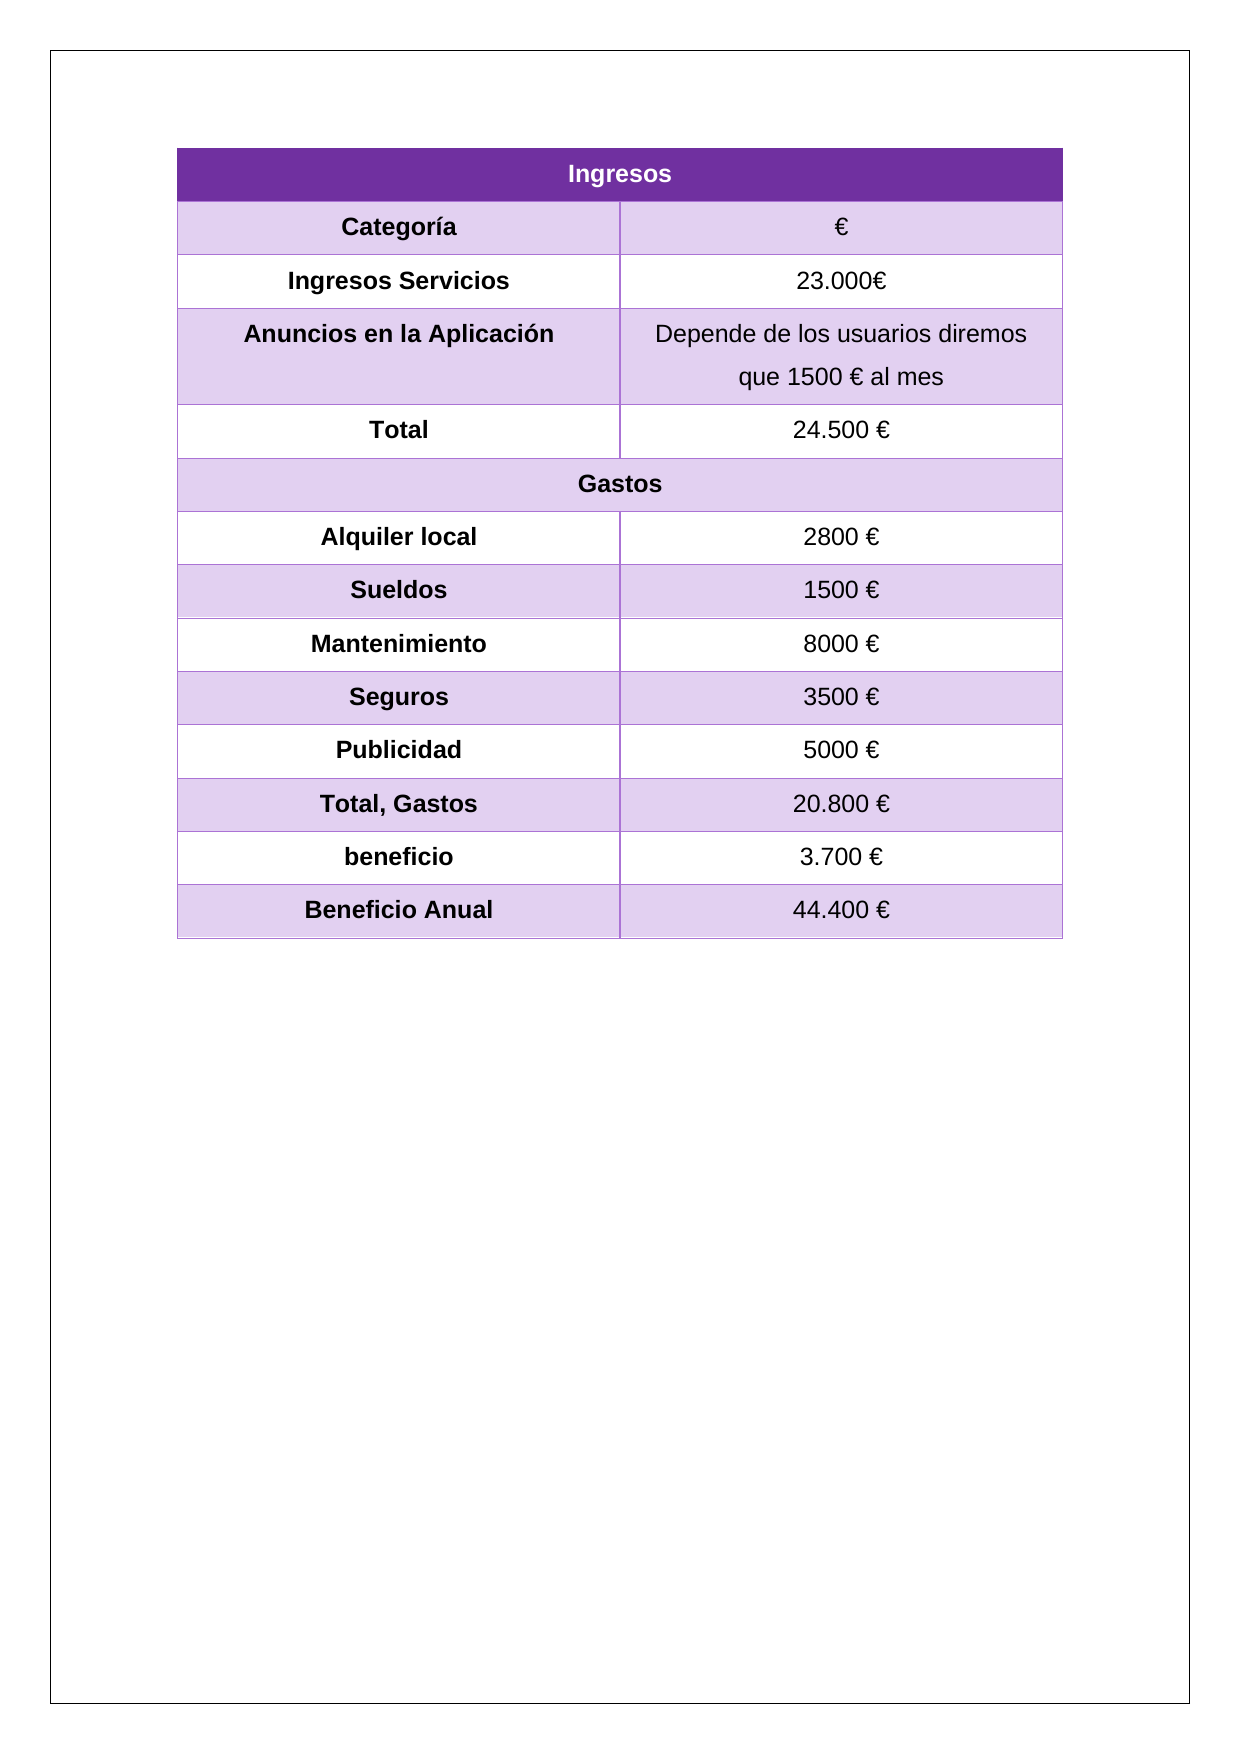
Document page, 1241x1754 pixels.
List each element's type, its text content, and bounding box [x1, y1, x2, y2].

table_cell Anuncios en la Aplicación [178, 309, 619, 404]
table_cell Total, Gastos [178, 779, 619, 831]
table_cell Gastos [178, 459, 1062, 511]
table_cell 24.500 € [621, 405, 1062, 457]
table_cell Total [178, 405, 619, 457]
table_cell 44.400 € [621, 885, 1062, 937]
table_cell Beneficio Anual [178, 885, 619, 937]
table_cell 1500 € [621, 565, 1062, 617]
table_cell 2800 € [621, 512, 1062, 564]
table_cell 3500 € [621, 672, 1062, 724]
table_cell € [621, 202, 1062, 254]
table_cell Seguros [178, 672, 619, 724]
table_header Ingresos [178, 149, 1062, 201]
table_cell Sueldos [178, 565, 619, 617]
table_cell 23.000€ [621, 255, 1062, 308]
table_cell Alquiler local [178, 512, 619, 564]
table_cell Mantenimiento [178, 619, 619, 671]
table_cell beneficio [178, 832, 619, 884]
table_cell 8000 € [621, 619, 1062, 671]
table_cell 3.700 € [621, 832, 1062, 884]
table_cell Categoría [178, 202, 619, 254]
table_cell Depende de los usuarios diremos que 1500 € al mes [621, 309, 1062, 404]
table_cell Ingresos Servicios [178, 255, 619, 308]
table_cell 20.800 € [621, 779, 1062, 831]
table_cell Publicidad [178, 725, 619, 777]
table_cell 5000 € [621, 725, 1062, 777]
